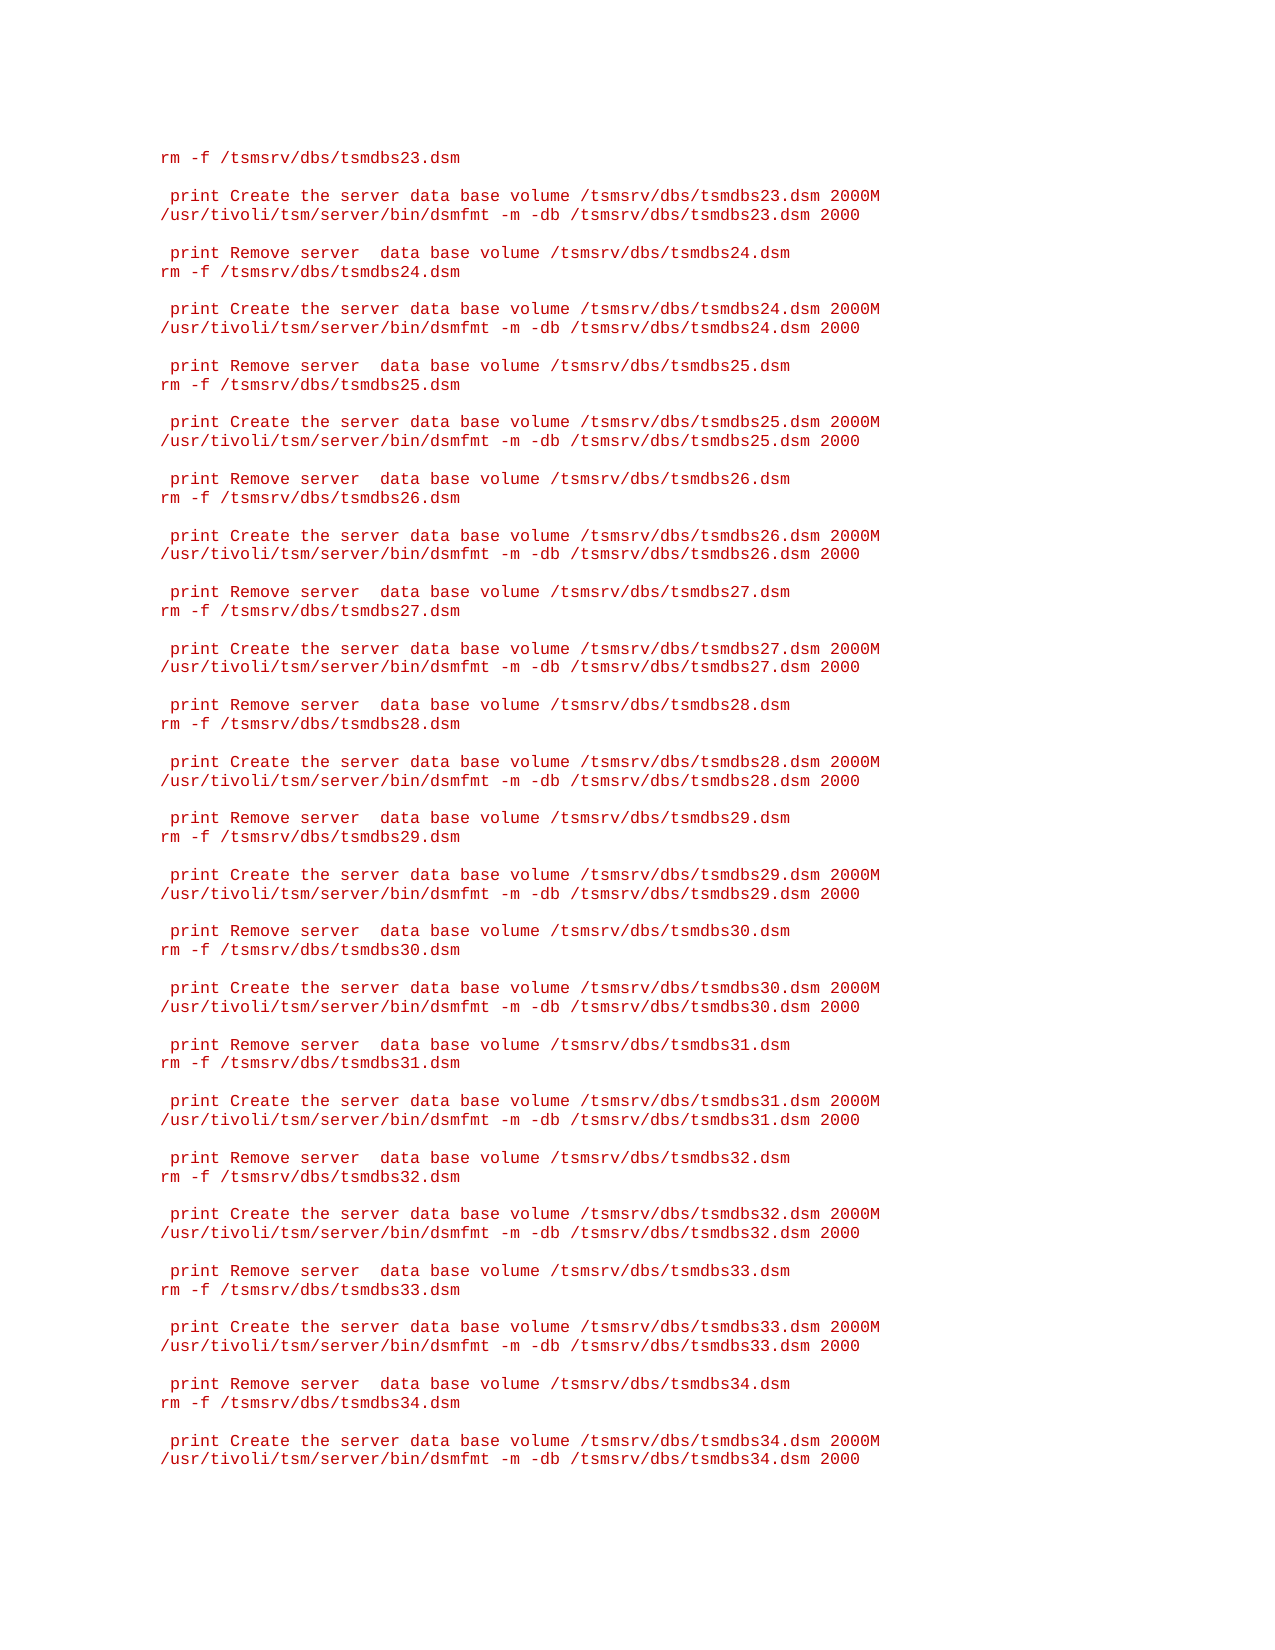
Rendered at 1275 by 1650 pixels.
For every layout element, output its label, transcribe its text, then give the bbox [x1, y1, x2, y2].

text print Remove server data base volume /tsmsrv/dbs/tsmdbs34.dsm [150, 1376, 1125, 1394]
text rm -f /tsmsrv/dbs/tsmdbs27.dsm [150, 602, 1125, 621]
text print Create the server data base volume /tsmsrv/dbs/tsmdbs27.dsm 2000M [150, 640, 1125, 659]
text print Remove server data base volume /tsmsrv/dbs/tsmdbs25.dsm [150, 357, 1125, 376]
text print Remove server data base volume /tsmsrv/dbs/tsmdbs32.dsm [150, 1149, 1125, 1168]
text print Remove server data base volume /tsmsrv/dbs/tsmdbs26.dsm [150, 471, 1125, 489]
text print Create the server data base volume /tsmsrv/dbs/tsmdbs25.dsm 2000M [150, 414, 1125, 433]
text /usr/tivoli/tsm/server/bin/dsmfmt -m -db /tsmsrv/dbs/tsmdbs24.dsm 2000 [150, 320, 1125, 338]
text print Remove server data base volume /tsmsrv/dbs/tsmdbs24.dsm [150, 244, 1125, 263]
text print Remove server data base volume /tsmsrv/dbs/tsmdbs29.dsm [150, 810, 1125, 829]
text print Create the server data base volume /tsmsrv/dbs/tsmdbs28.dsm 2000M [150, 753, 1125, 772]
text rm -f /tsmsrv/dbs/tsmdbs24.dsm [150, 263, 1125, 282]
text print Create the server data base volume /tsmsrv/dbs/tsmdbs34.dsm 2000M [150, 1432, 1125, 1451]
text print Remove server data base volume /tsmsrv/dbs/tsmdbs33.dsm [150, 1262, 1125, 1281]
text print Create the server data base volume /tsmsrv/dbs/tsmdbs29.dsm 2000M [150, 866, 1125, 885]
text rm -f /tsmsrv/dbs/tsmdbs34.dsm [150, 1394, 1125, 1413]
text /usr/tivoli/tsm/server/bin/dsmfmt -m -db /tsmsrv/dbs/tsmdbs34.dsm 2000 [150, 1451, 1125, 1470]
text print Remove server data base volume /tsmsrv/dbs/tsmdbs27.dsm [150, 584, 1125, 602]
text rm -f /tsmsrv/dbs/tsmdbs25.dsm [150, 376, 1125, 395]
text rm -f /tsmsrv/dbs/tsmdbs33.dsm [150, 1281, 1125, 1300]
text print Create the server data base volume /tsmsrv/dbs/tsmdbs23.dsm 2000M [150, 188, 1125, 207]
text print Remove server data base volume /tsmsrv/dbs/tsmdbs30.dsm [150, 923, 1125, 942]
text print Create the server data base volume /tsmsrv/dbs/tsmdbs30.dsm 2000M [150, 979, 1125, 998]
text rm -f /tsmsrv/dbs/tsmdbs26.dsm [150, 489, 1125, 508]
text /usr/tivoli/tsm/server/bin/dsmfmt -m -db /tsmsrv/dbs/tsmdbs23.dsm 2000 [150, 207, 1125, 225]
text /usr/tivoli/tsm/server/bin/dsmfmt -m -db /tsmsrv/dbs/tsmdbs30.dsm 2000 [150, 998, 1125, 1017]
text print Create the server data base volume /tsmsrv/dbs/tsmdbs26.dsm 2000M [150, 527, 1125, 546]
text print Create the server data base volume /tsmsrv/dbs/tsmdbs32.dsm 2000M [150, 1206, 1125, 1225]
text rm -f /tsmsrv/dbs/tsmdbs28.dsm [150, 716, 1125, 734]
text /usr/tivoli/tsm/server/bin/dsmfmt -m -db /tsmsrv/dbs/tsmdbs26.dsm 2000 [150, 546, 1125, 565]
text /usr/tivoli/tsm/server/bin/dsmfmt -m -db /tsmsrv/dbs/tsmdbs28.dsm 2000 [150, 772, 1125, 791]
text rm -f /tsmsrv/dbs/tsmdbs32.dsm [150, 1168, 1125, 1187]
text rm -f /tsmsrv/dbs/tsmdbs29.dsm [150, 829, 1125, 848]
text /usr/tivoli/tsm/server/bin/dsmfmt -m -db /tsmsrv/dbs/tsmdbs29.dsm 2000 [150, 885, 1125, 904]
text rm -f /tsmsrv/dbs/tsmdbs30.dsm [150, 942, 1125, 961]
text print Create the server data base volume /tsmsrv/dbs/tsmdbs33.dsm 2000M [150, 1319, 1125, 1338]
text print Remove server data base volume /tsmsrv/dbs/tsmdbs31.dsm [150, 1036, 1125, 1055]
text /usr/tivoli/tsm/server/bin/dsmfmt -m -db /tsmsrv/dbs/tsmdbs25.dsm 2000 [150, 433, 1125, 452]
text print Create the server data base volume /tsmsrv/dbs/tsmdbs24.dsm 2000M [150, 301, 1125, 320]
text /usr/tivoli/tsm/server/bin/dsmfmt -m -db /tsmsrv/dbs/tsmdbs31.dsm 2000 [150, 1112, 1125, 1130]
text rm -f /tsmsrv/dbs/tsmdbs23.dsm [150, 150, 1125, 169]
text rm -f /tsmsrv/dbs/tsmdbs31.dsm [150, 1055, 1125, 1074]
text /usr/tivoli/tsm/server/bin/dsmfmt -m -db /tsmsrv/dbs/tsmdbs32.dsm 2000 [150, 1225, 1125, 1243]
text /usr/tivoli/tsm/server/bin/dsmfmt -m -db /tsmsrv/dbs/tsmdbs27.dsm 2000 [150, 659, 1125, 678]
text print Remove server data base volume /tsmsrv/dbs/tsmdbs28.dsm [150, 697, 1125, 716]
text print Create the server data base volume /tsmsrv/dbs/tsmdbs31.dsm 2000M [150, 1093, 1125, 1112]
text /usr/tivoli/tsm/server/bin/dsmfmt -m -db /tsmsrv/dbs/tsmdbs33.dsm 2000 [150, 1338, 1125, 1357]
